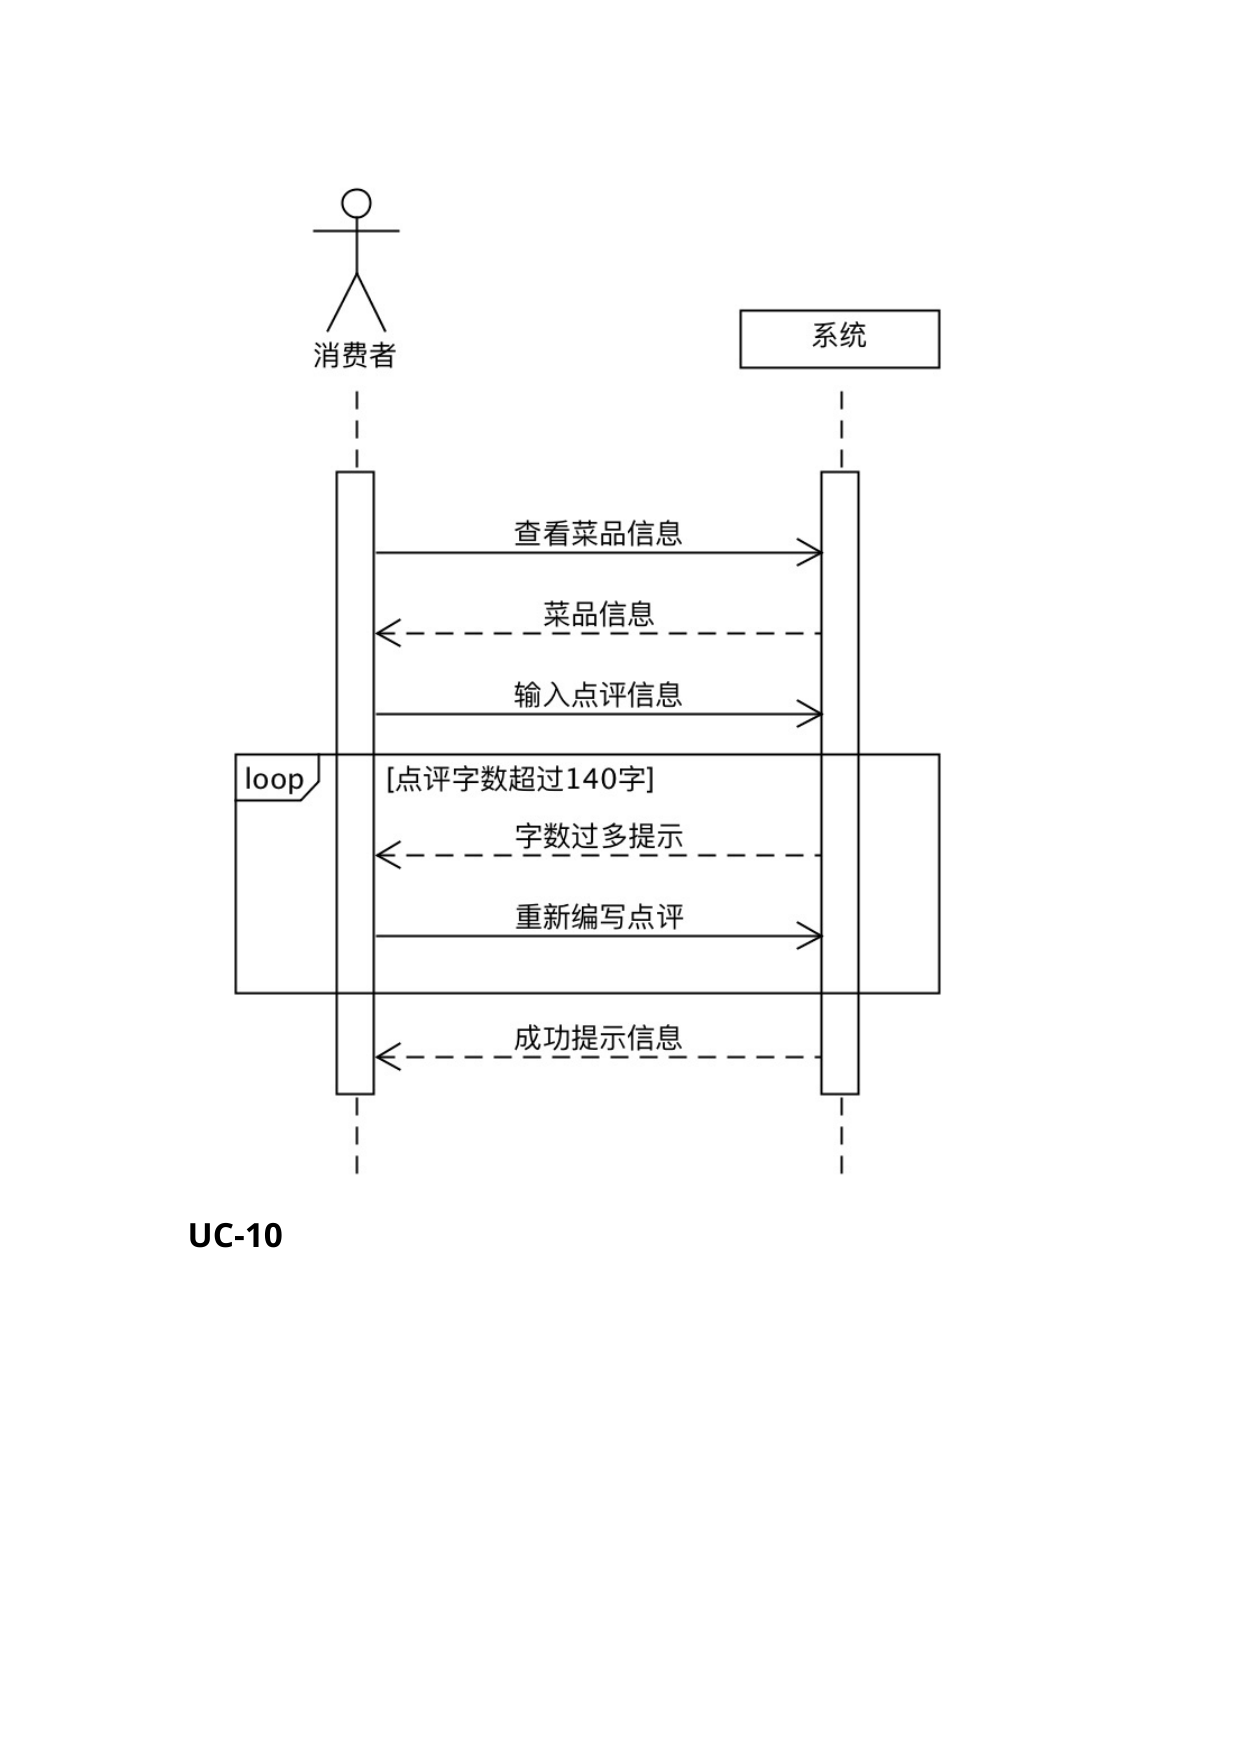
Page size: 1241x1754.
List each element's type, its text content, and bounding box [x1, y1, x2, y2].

text UC-10 [187, 1202, 1053, 1267]
picture [187, 162, 1051, 1199]
